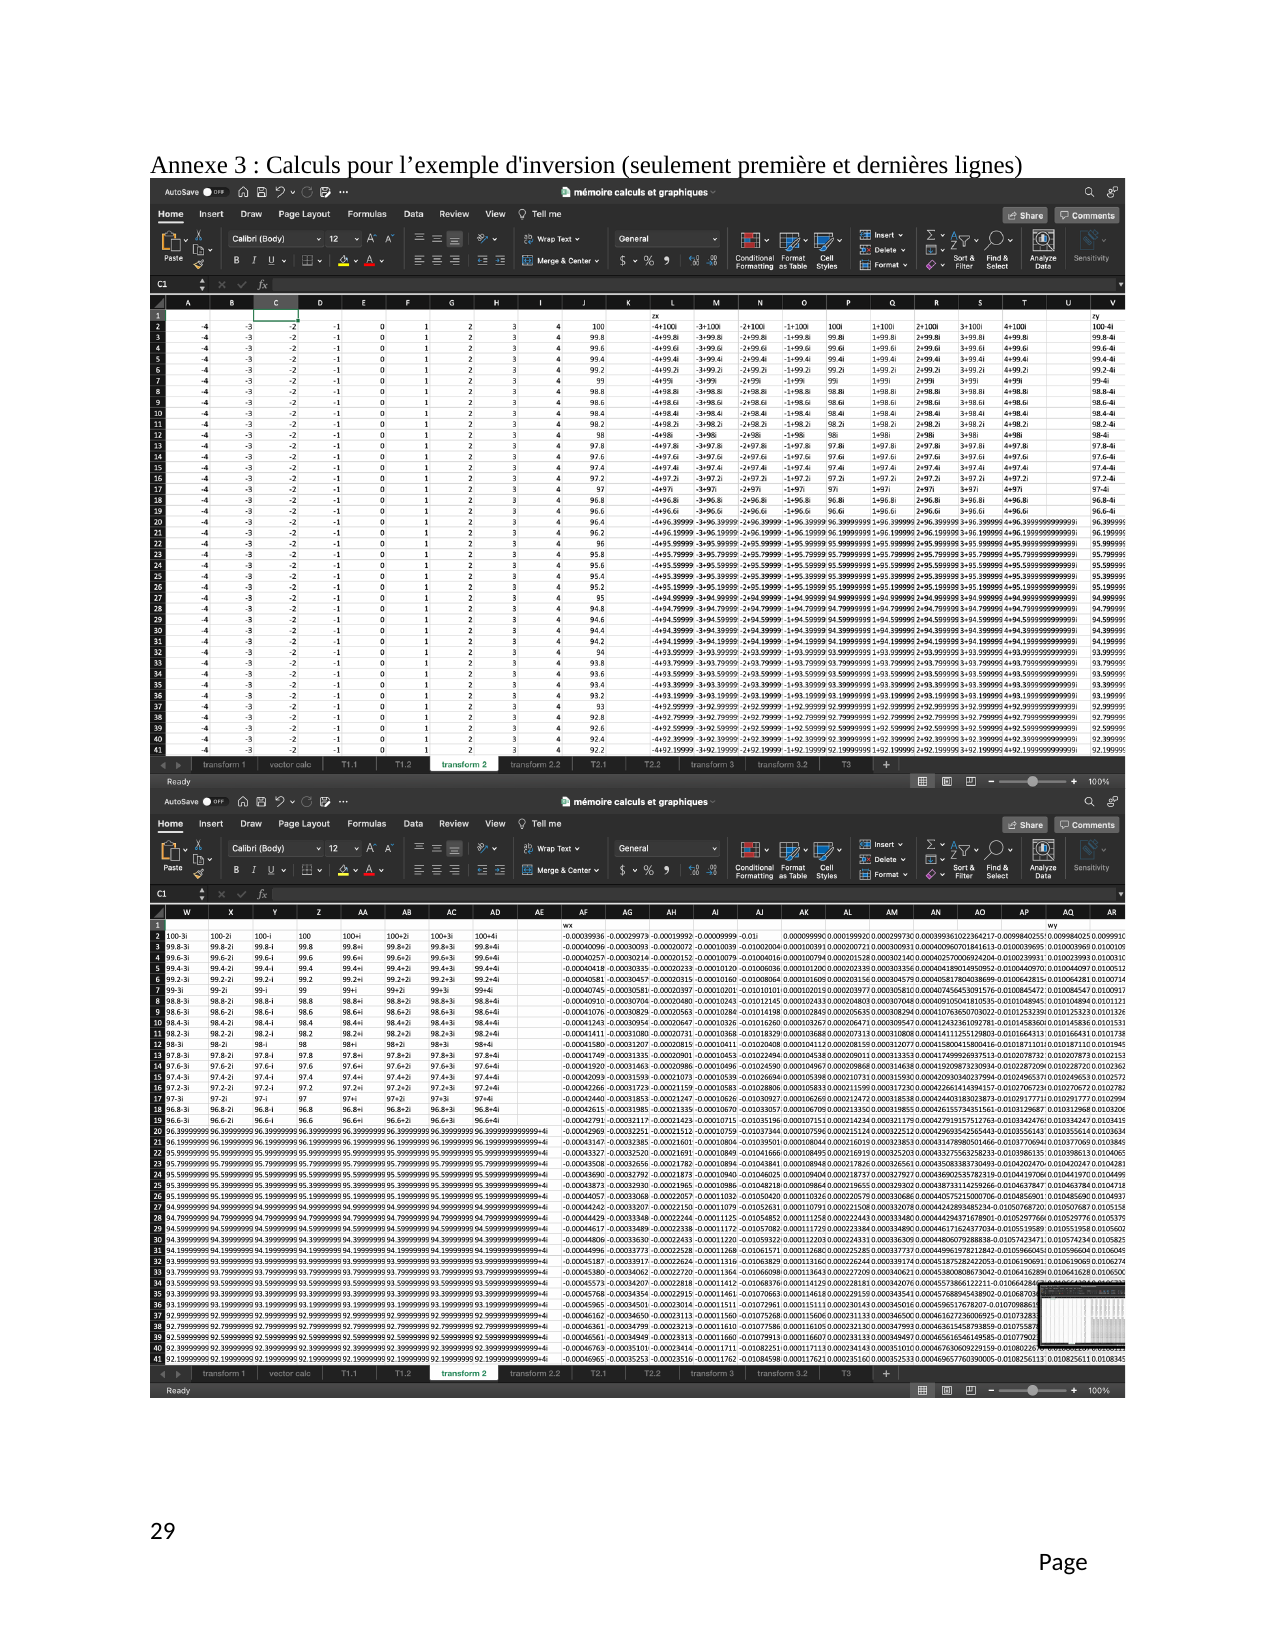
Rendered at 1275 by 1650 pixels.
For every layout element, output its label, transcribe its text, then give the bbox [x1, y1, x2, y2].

picture [150, 178, 1125, 1398]
text Annexe 3 : Calculs pour l’exemple d'inversion (seulement première et dernières lignes) [150, 150, 1125, 178]
